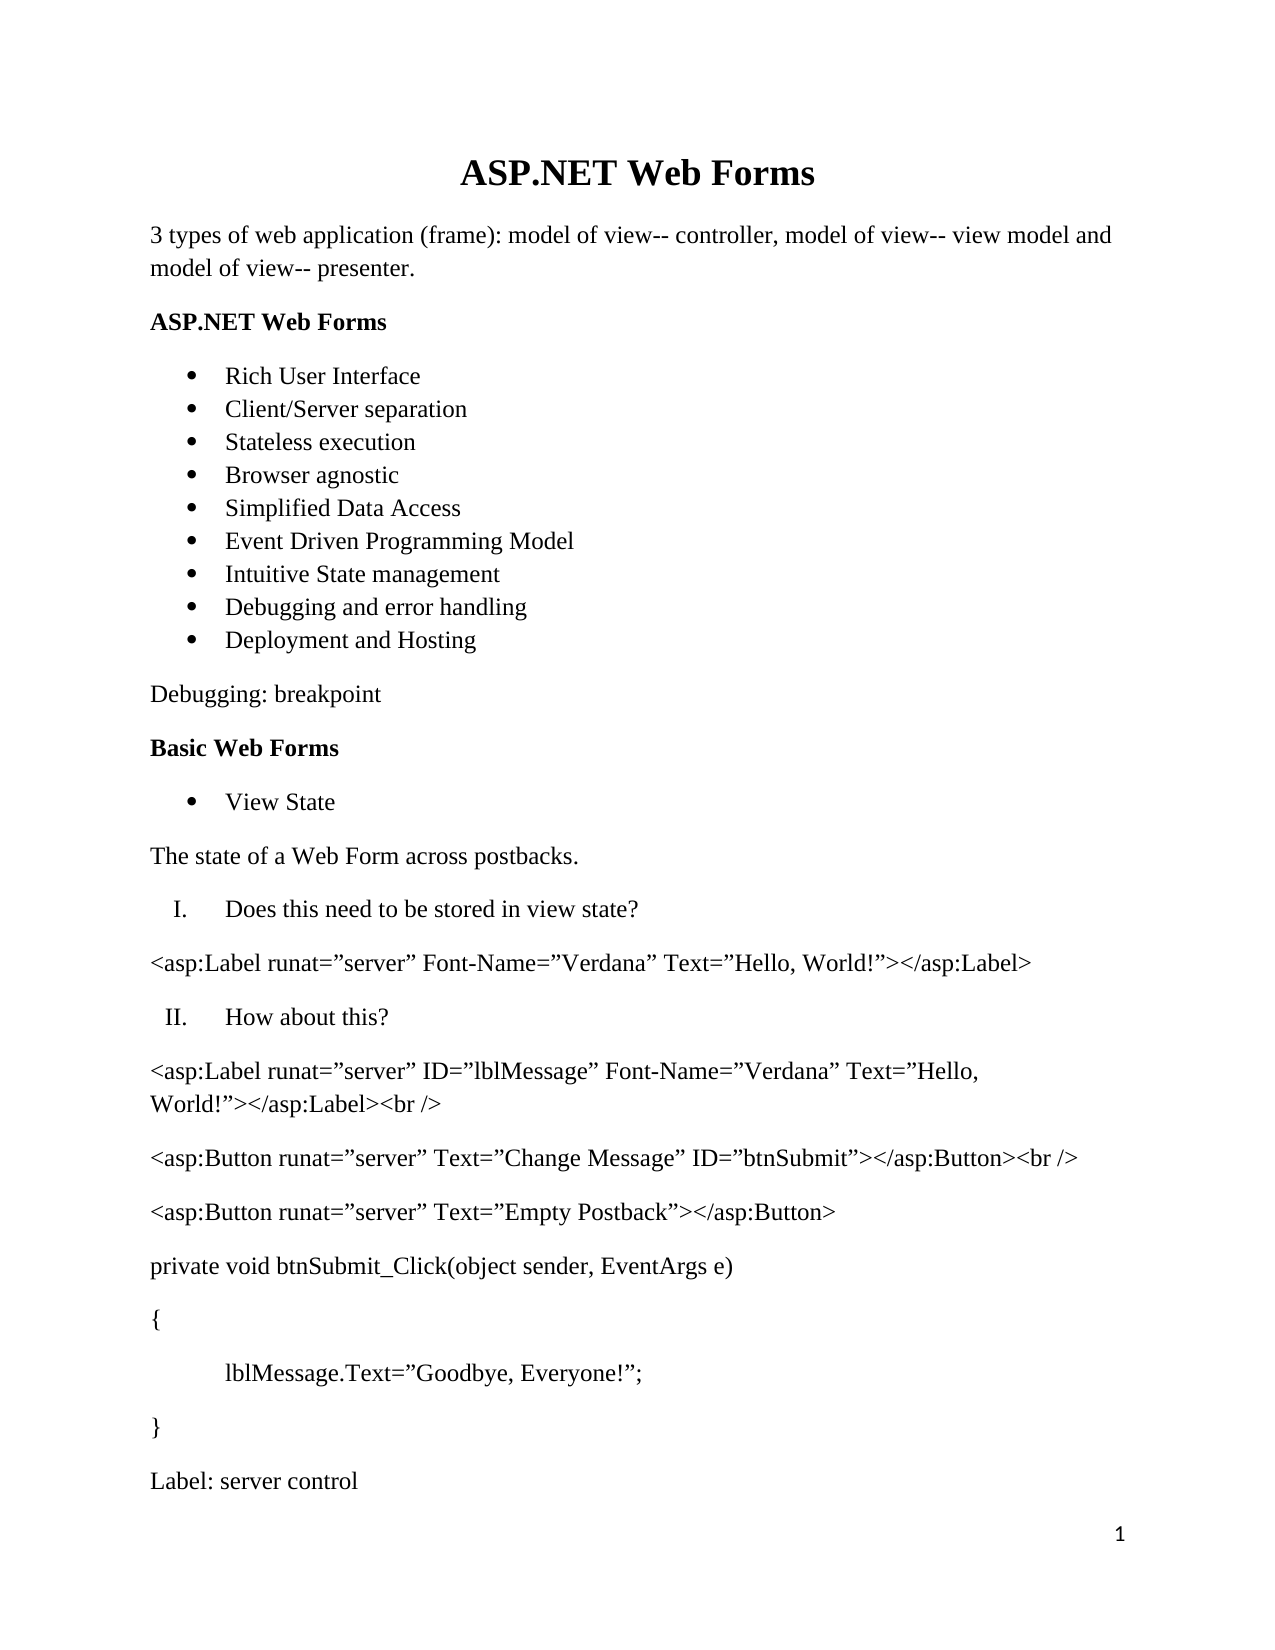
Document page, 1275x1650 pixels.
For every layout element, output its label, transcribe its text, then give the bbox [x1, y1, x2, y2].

list Deployment and Hosting [187, 625, 1125, 654]
text lblMessage.Text=”Goodbye, Everyone!”; [150, 1358, 1125, 1387]
text Basic Web Forms [150, 733, 1125, 762]
list Event Driven Programming Model [187, 526, 1125, 555]
list Stateless execution [187, 427, 1125, 456]
list Simplified Data Access [187, 493, 1125, 522]
list Does this need to be stored in view state? [187, 894, 1125, 923]
text { [150, 1304, 1125, 1333]
list Browser agnostic [187, 460, 1125, 489]
text <asp:Label runat=”server” Font-Name=”Verdana” Text=”Hello, World!”></asp:Label> [150, 948, 1125, 977]
list View State [187, 787, 1125, 816]
text <asp:Button runat=”server” Text=”Empty Postback”></asp:Button> [150, 1197, 1125, 1226]
list Client/Server separation [187, 394, 1125, 423]
text <asp:Button runat=”server” Text=”Change Message” ID=”btnSubmit”></asp:Button><br /> [150, 1143, 1125, 1172]
text Debugging: breakpoint [150, 679, 1125, 708]
list How about this? [187, 1002, 1125, 1031]
list Intuitive State management [187, 559, 1125, 588]
text } [150, 1412, 1125, 1441]
list Rich User Interface [187, 361, 1125, 390]
text Label: server control [150, 1466, 1125, 1495]
text ASP.NET Web Forms [150, 307, 1125, 336]
text The state of a Web Form across postbacks. [150, 841, 1125, 869]
list Debugging and error handling [187, 592, 1125, 621]
text <asp:Label runat=”server” ID=”lblMessage” Font-Name=”Verdana” Text=”Hello, World!”></asp:Label><br /> [150, 1056, 1125, 1118]
text private void btnSubmit_Click(object sender, EventArgs e) [150, 1251, 1125, 1279]
text ASP.NET Web Forms [150, 150, 1125, 193]
text 3 types of web application (frame): model of view-- controller, model of view-- view model and model of view-- presenter. [150, 220, 1125, 282]
